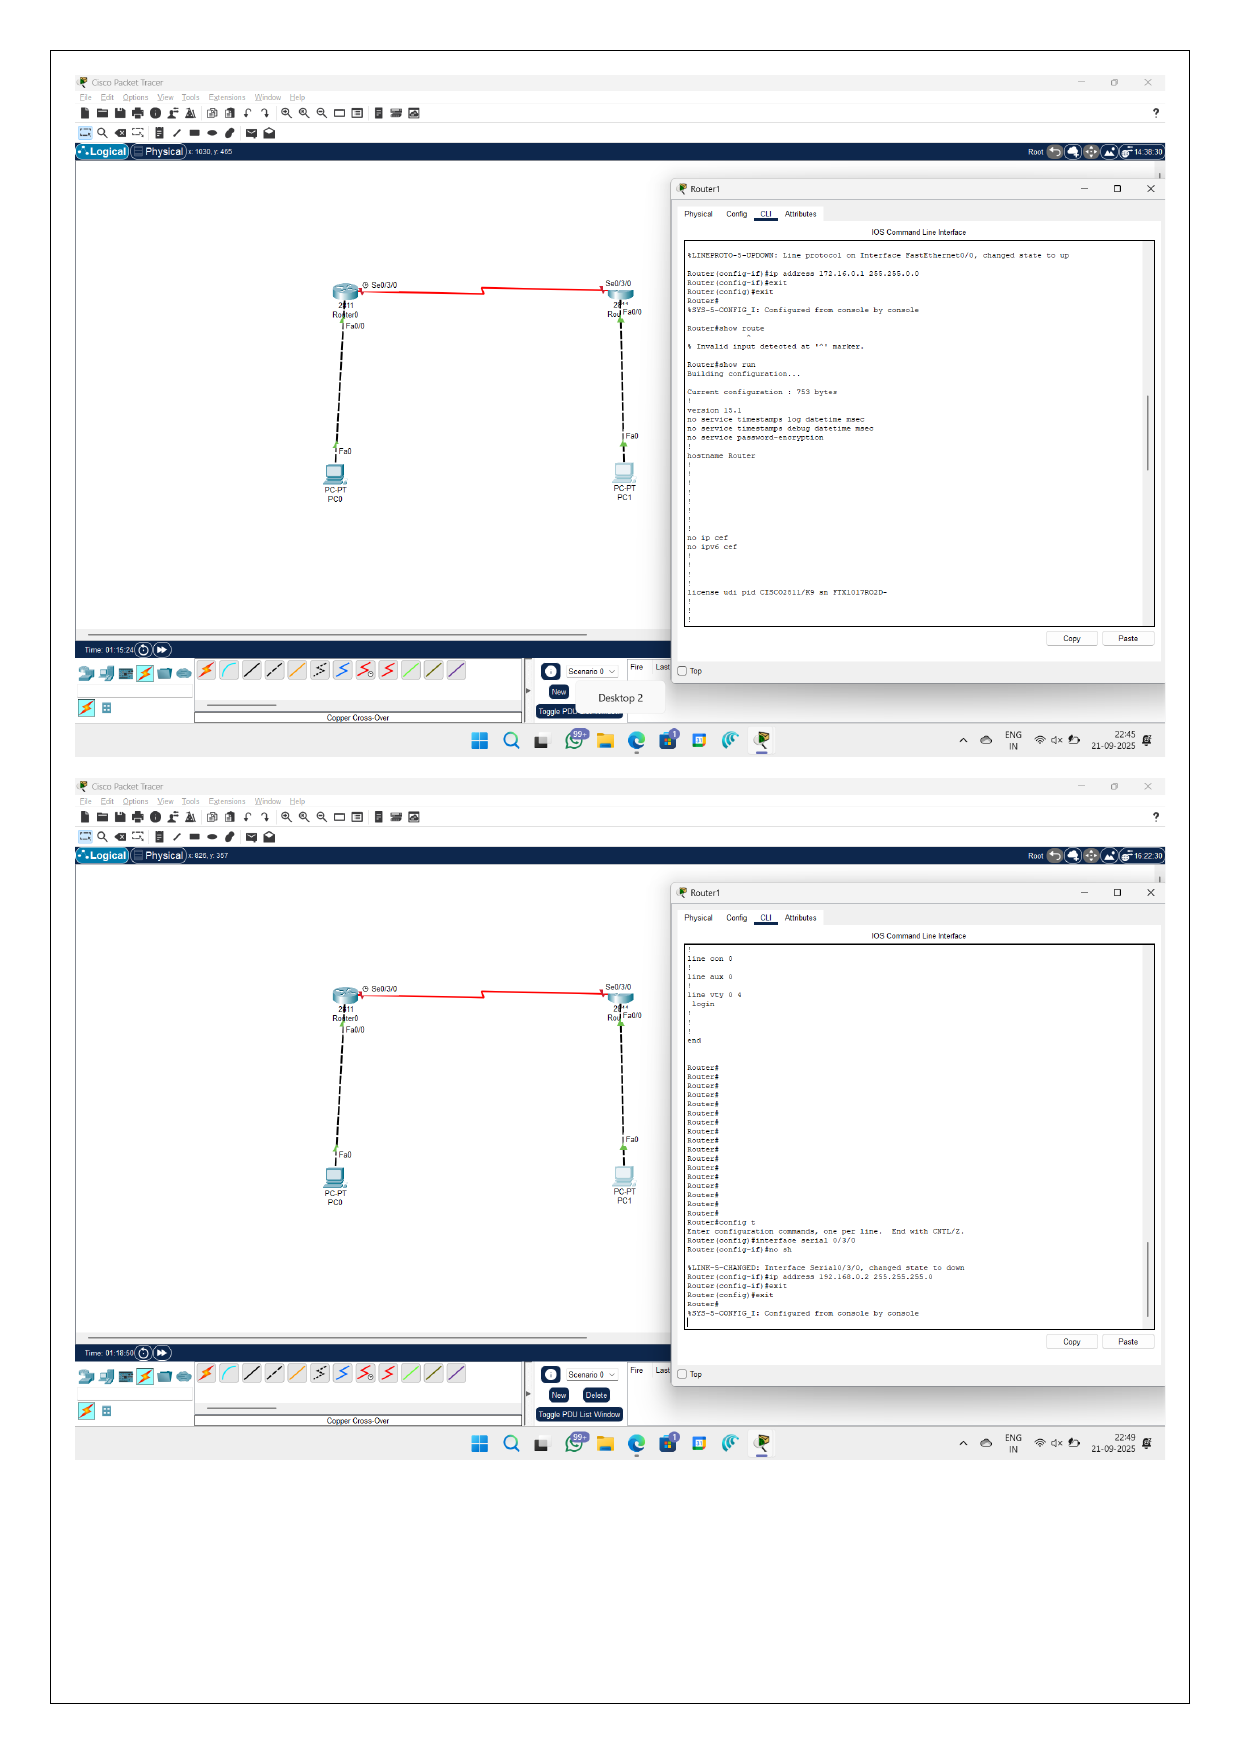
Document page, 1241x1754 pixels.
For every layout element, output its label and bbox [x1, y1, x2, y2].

picture [104, 852, 113, 860]
picture [75, 778, 1166, 1460]
picture [75, 75, 1166, 757]
picture [104, 148, 113, 157]
